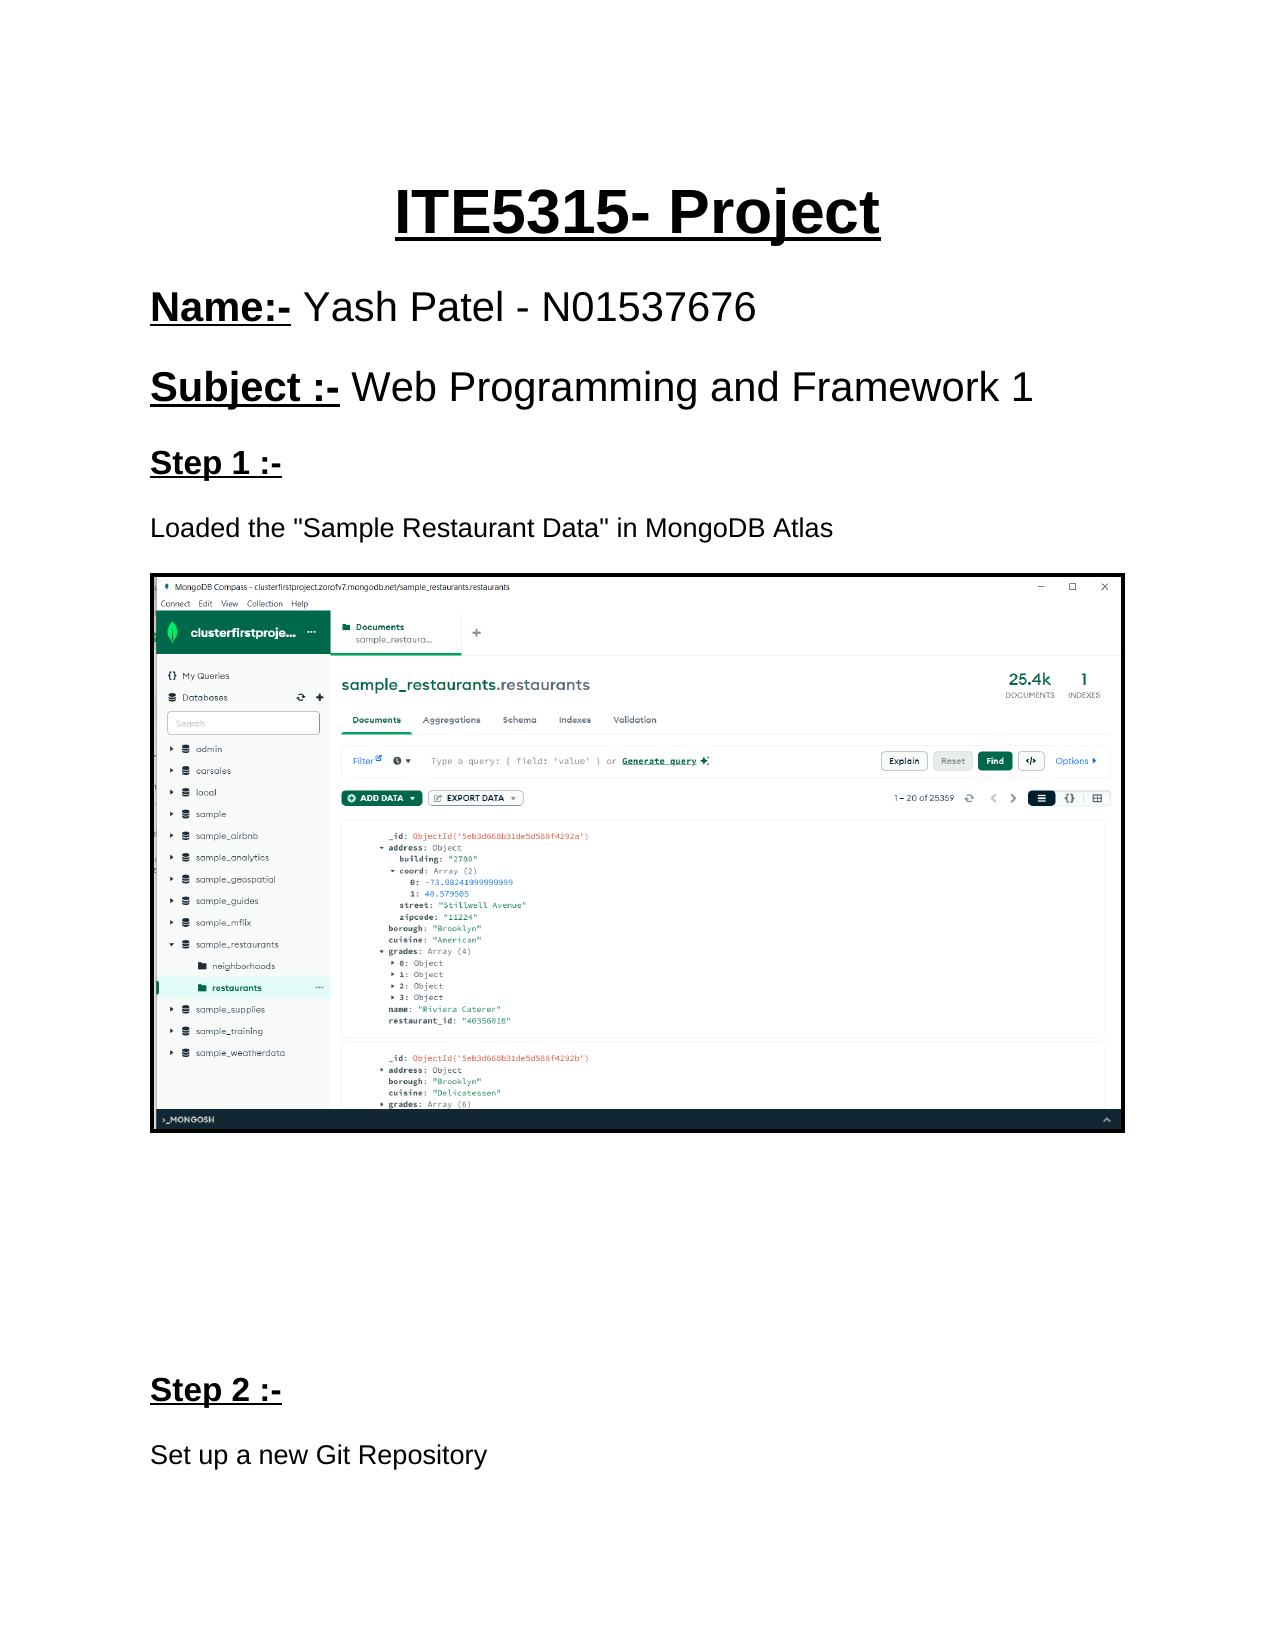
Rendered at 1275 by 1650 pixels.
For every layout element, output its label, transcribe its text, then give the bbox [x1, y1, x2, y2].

text ITE5315- Project [150, 175, 1125, 247]
text Step 2 :- [150, 1370, 1125, 1408]
text Loaded the "Sample Restaurant Data" in MongoDB Atlas [150, 512, 1125, 543]
text Name:- Yash Patel - N01537676 [150, 283, 1125, 331]
picture [154, 577, 1121, 1129]
text Subject :- Web Programming and Framework 1 [150, 363, 1125, 411]
text Step 1 :- [150, 443, 1125, 481]
text Set up a new Git Repository [150, 1439, 1125, 1470]
